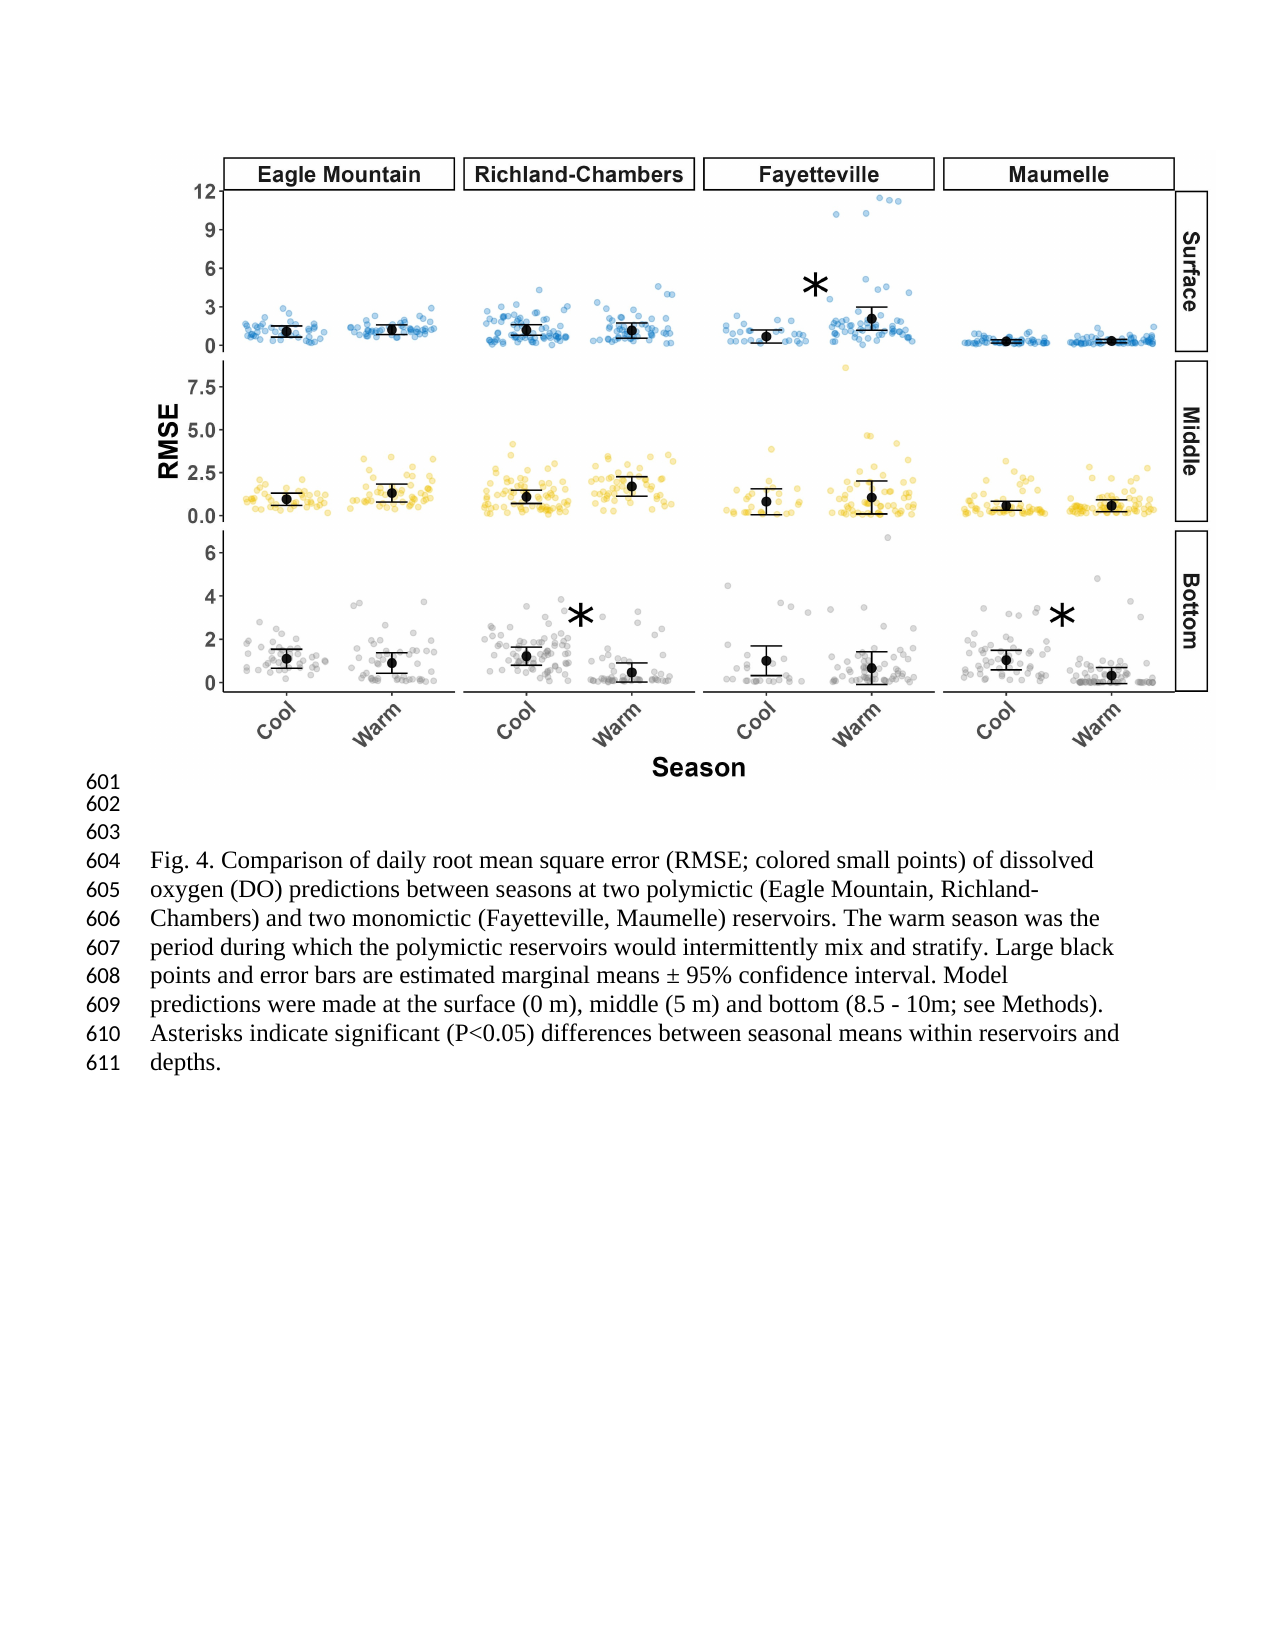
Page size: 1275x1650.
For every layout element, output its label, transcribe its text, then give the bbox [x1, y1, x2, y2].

text Fig. 4. Comparison of daily root mean square error (RMSE; colored small points) of dissolved oxygen (DO) predictions between seasons at two polymictic (Eagle Mountain, Richland-Chambers) and two monomictic (Fayetteville, Maumelle) reservoirs. The warm season was the period during which the polymictic reservoirs would intermittently mix and stratify. Large black points and error bars are estimated marginal means ± 95% confidence interval. Model predictions were made at the surface (0 m), middle (5 m) and bottom (8.5 - 10m; see Methods). Asterisks indicate significant (P<0.05) differences between seasonal means within reservoirs and depths. [150, 845, 1125, 1075]
picture [150, 150, 1216, 790]
